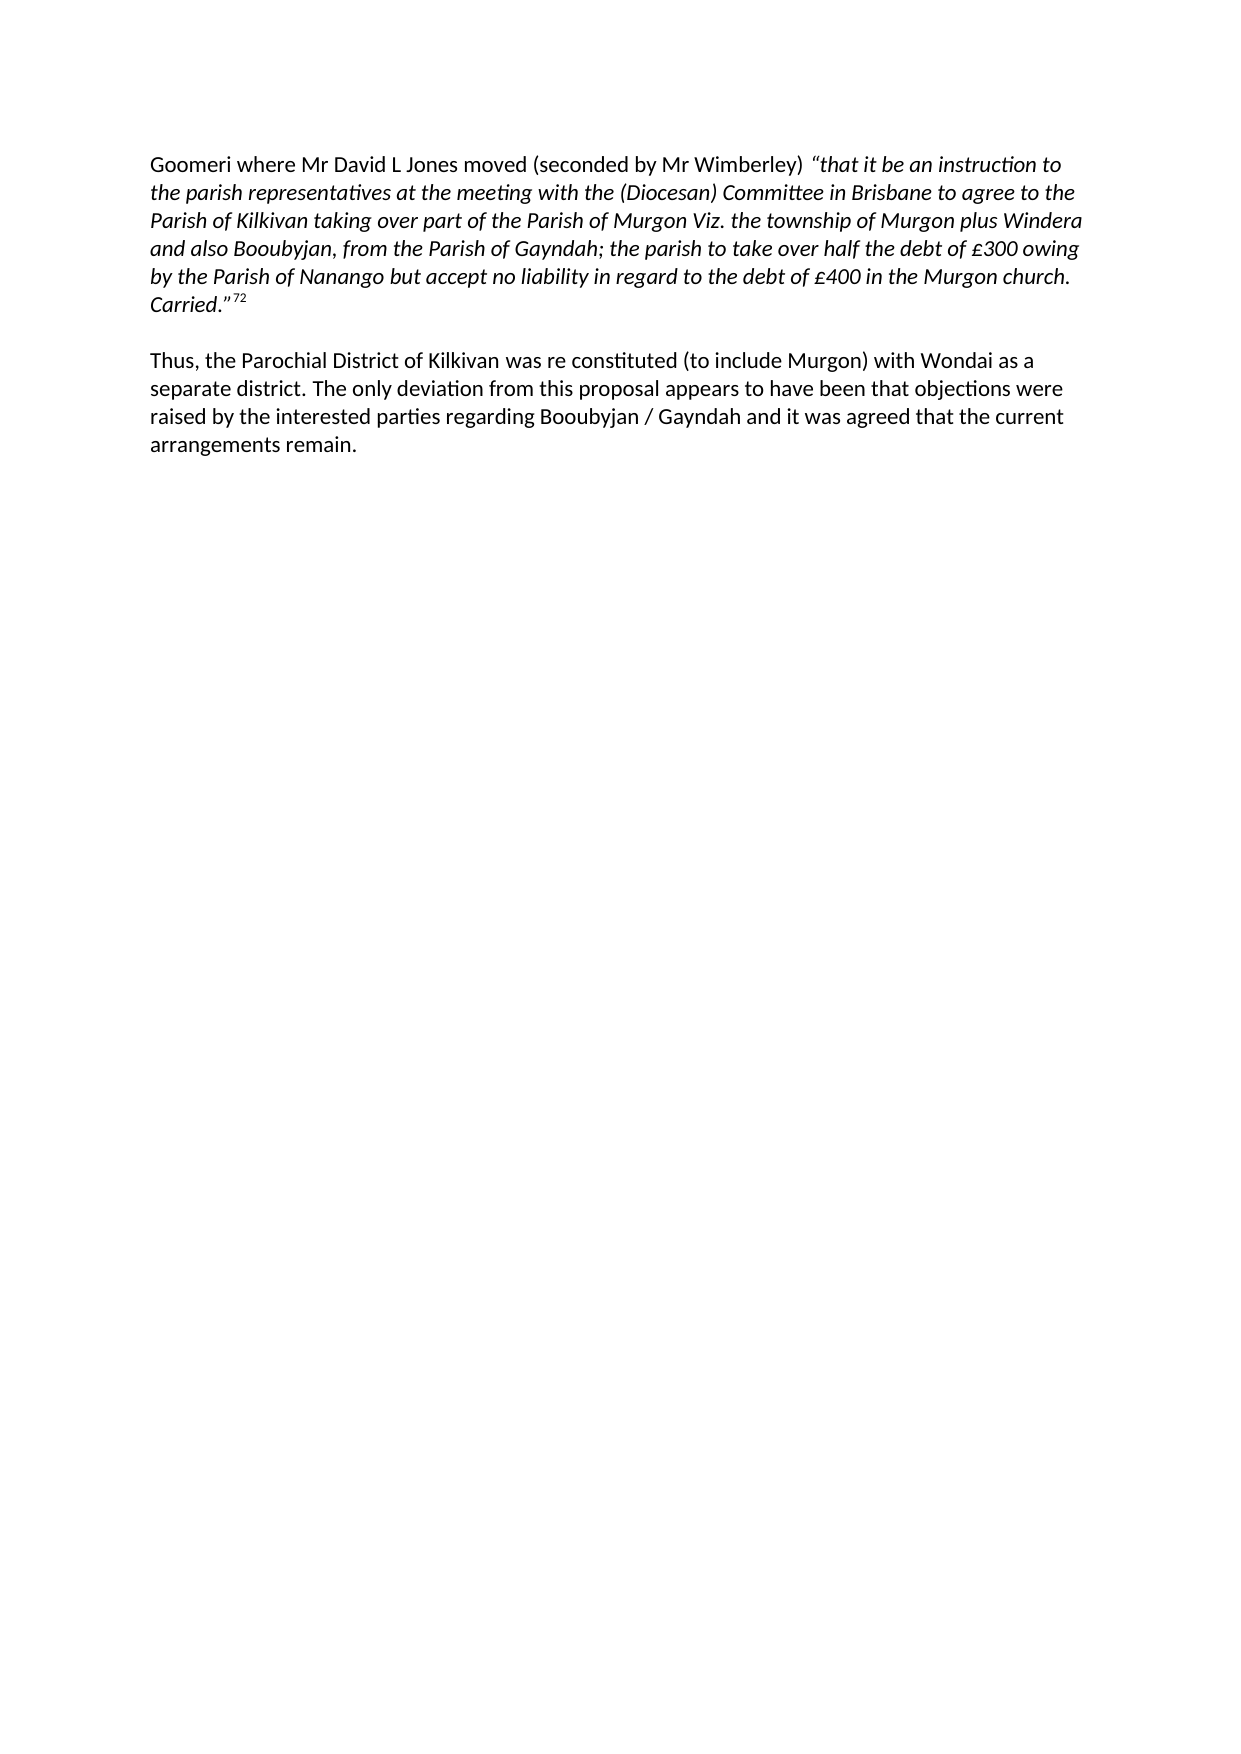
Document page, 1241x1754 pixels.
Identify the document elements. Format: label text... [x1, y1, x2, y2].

text Thus, the Parochial District of Kilkivan was re constituted (to include Murgon) with Wondai as a separate district. The only deviation from this proposal appears to have been that objections were raised by the interested parties regarding Booubyjan / Gayndah and it was agreed that the current arrangements remain. [150, 346, 1090, 458]
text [150, 150, 1090, 318]
